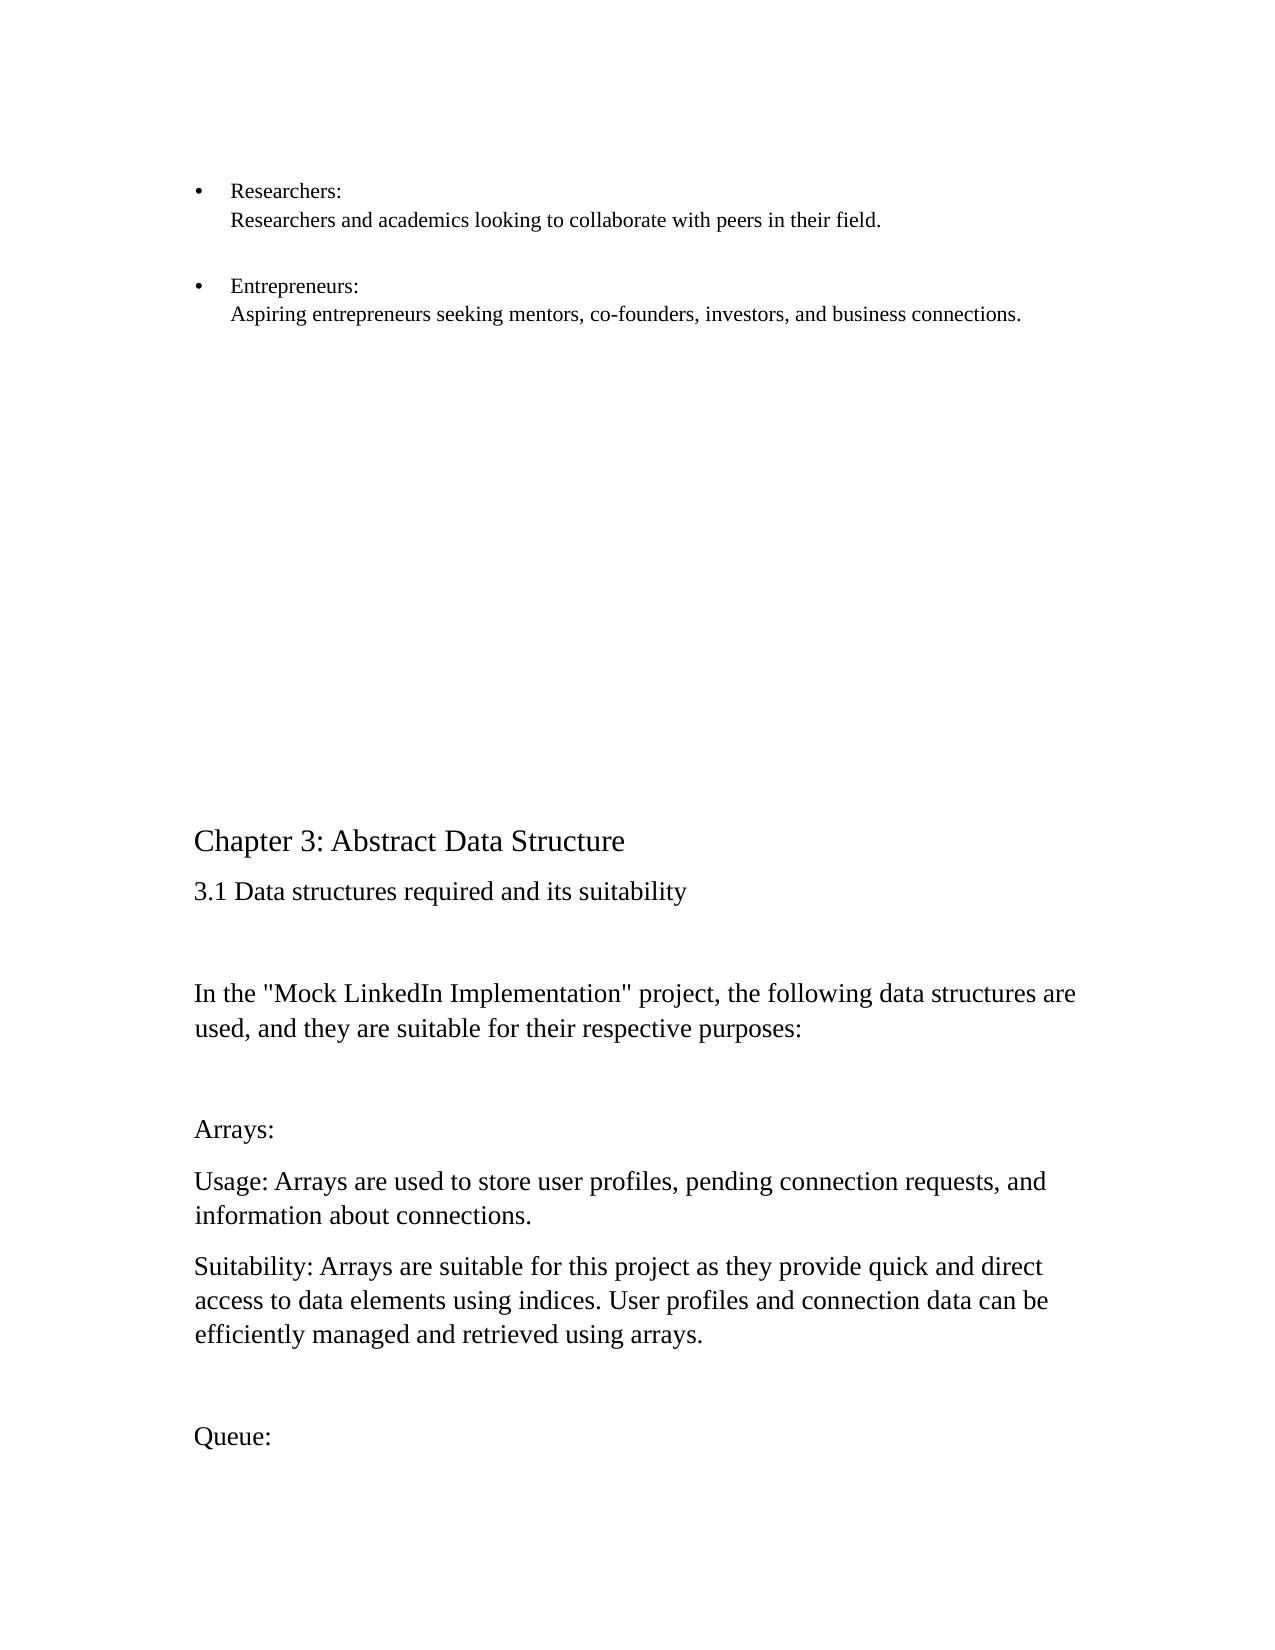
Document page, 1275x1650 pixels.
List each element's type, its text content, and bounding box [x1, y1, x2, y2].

text Researchers and academics looking to collaborate with peers in their field. [230, 207, 1079, 232]
subtitle Chapter 3: Abstract Data Structure [193, 822, 726, 858]
list Entrepreneurs: [195, 272, 1079, 298]
text Suitability: Arrays are suitable for this project as they provide quick and direct access to data elements using indices. User profiles and connection data can be efficiently managed and retrieved using arrays. [193, 1250, 1078, 1349]
text Usage: Arrays are used to store user profiles, pending connection requests, and information about connections. [193, 1165, 1078, 1230]
text In the "Mock LinkedIn Implementation" project, the following data structures are used, and they are suitable for their respective purposes: [193, 977, 1078, 1043]
text Arrays: [193, 1113, 1087, 1144]
text Queue: [193, 1420, 1087, 1451]
list Researchers: [195, 178, 1079, 204]
text Aspiring entrepreneurs seeking mentors, co-founders, investors, and business connections. [230, 301, 1079, 326]
text 3.1 Data structures required and its suitability [193, 875, 1087, 906]
